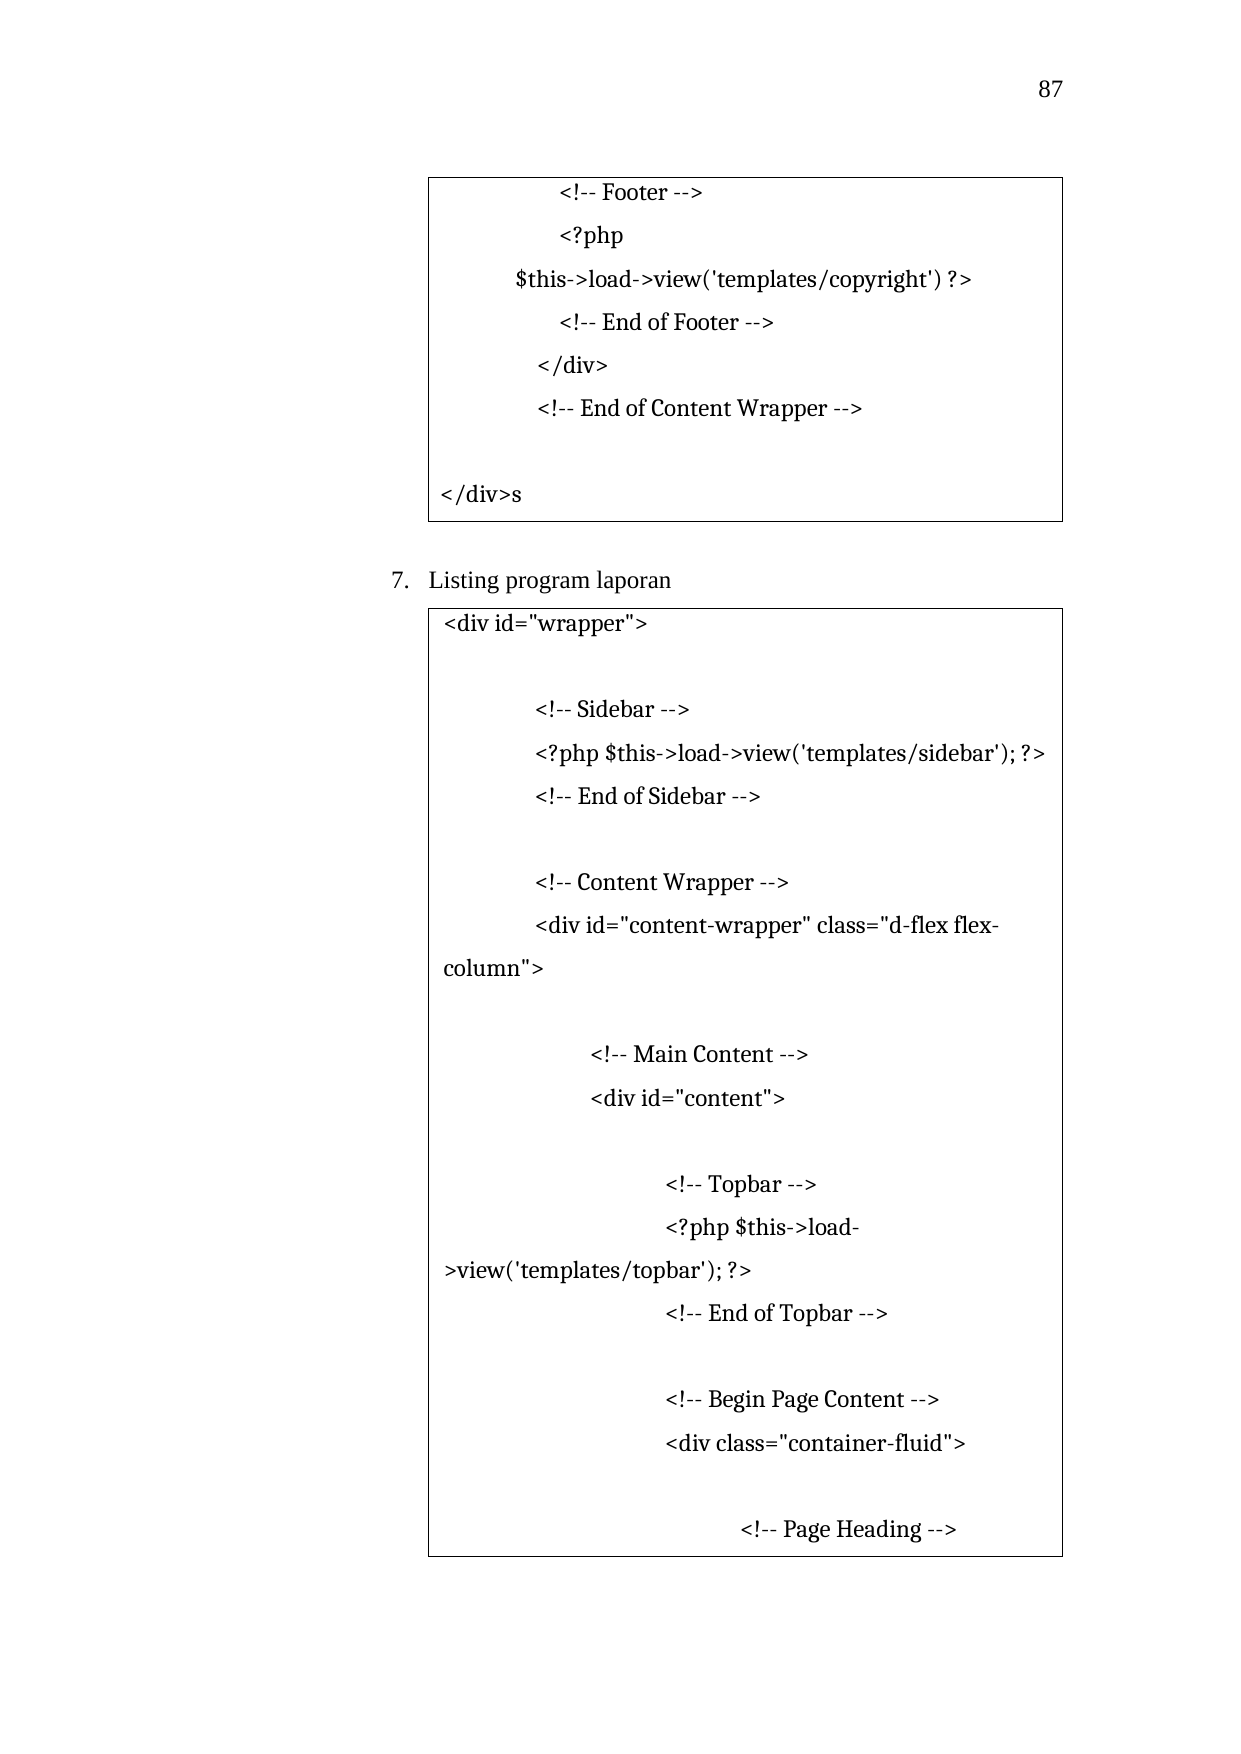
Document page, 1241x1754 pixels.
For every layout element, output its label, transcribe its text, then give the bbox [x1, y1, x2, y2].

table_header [429, 178, 1062, 521]
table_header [429, 609, 1062, 1556]
list Listing program laporan [391, 565, 1063, 594]
